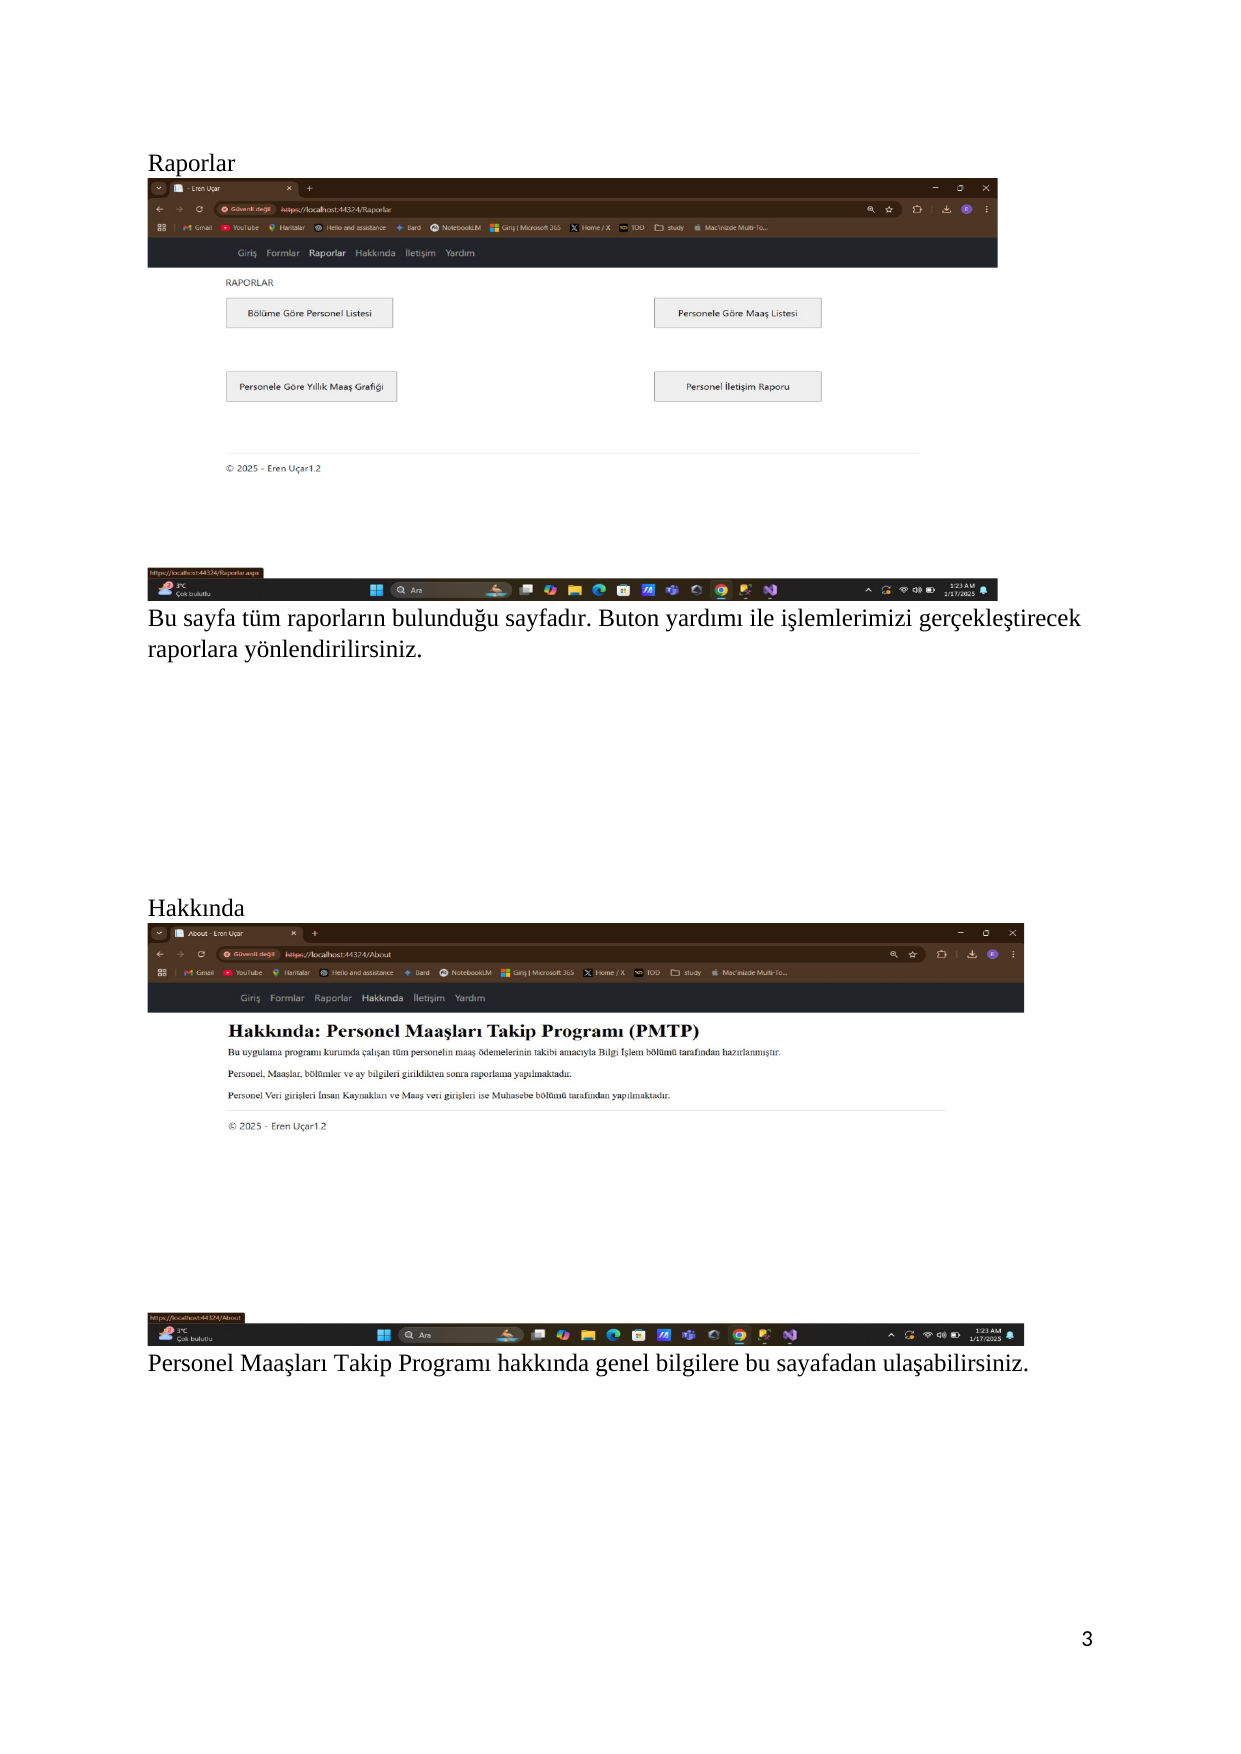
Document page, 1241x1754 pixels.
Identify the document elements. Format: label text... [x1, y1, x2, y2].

picture [147, 178, 998, 601]
picture [147, 923, 1025, 1346]
